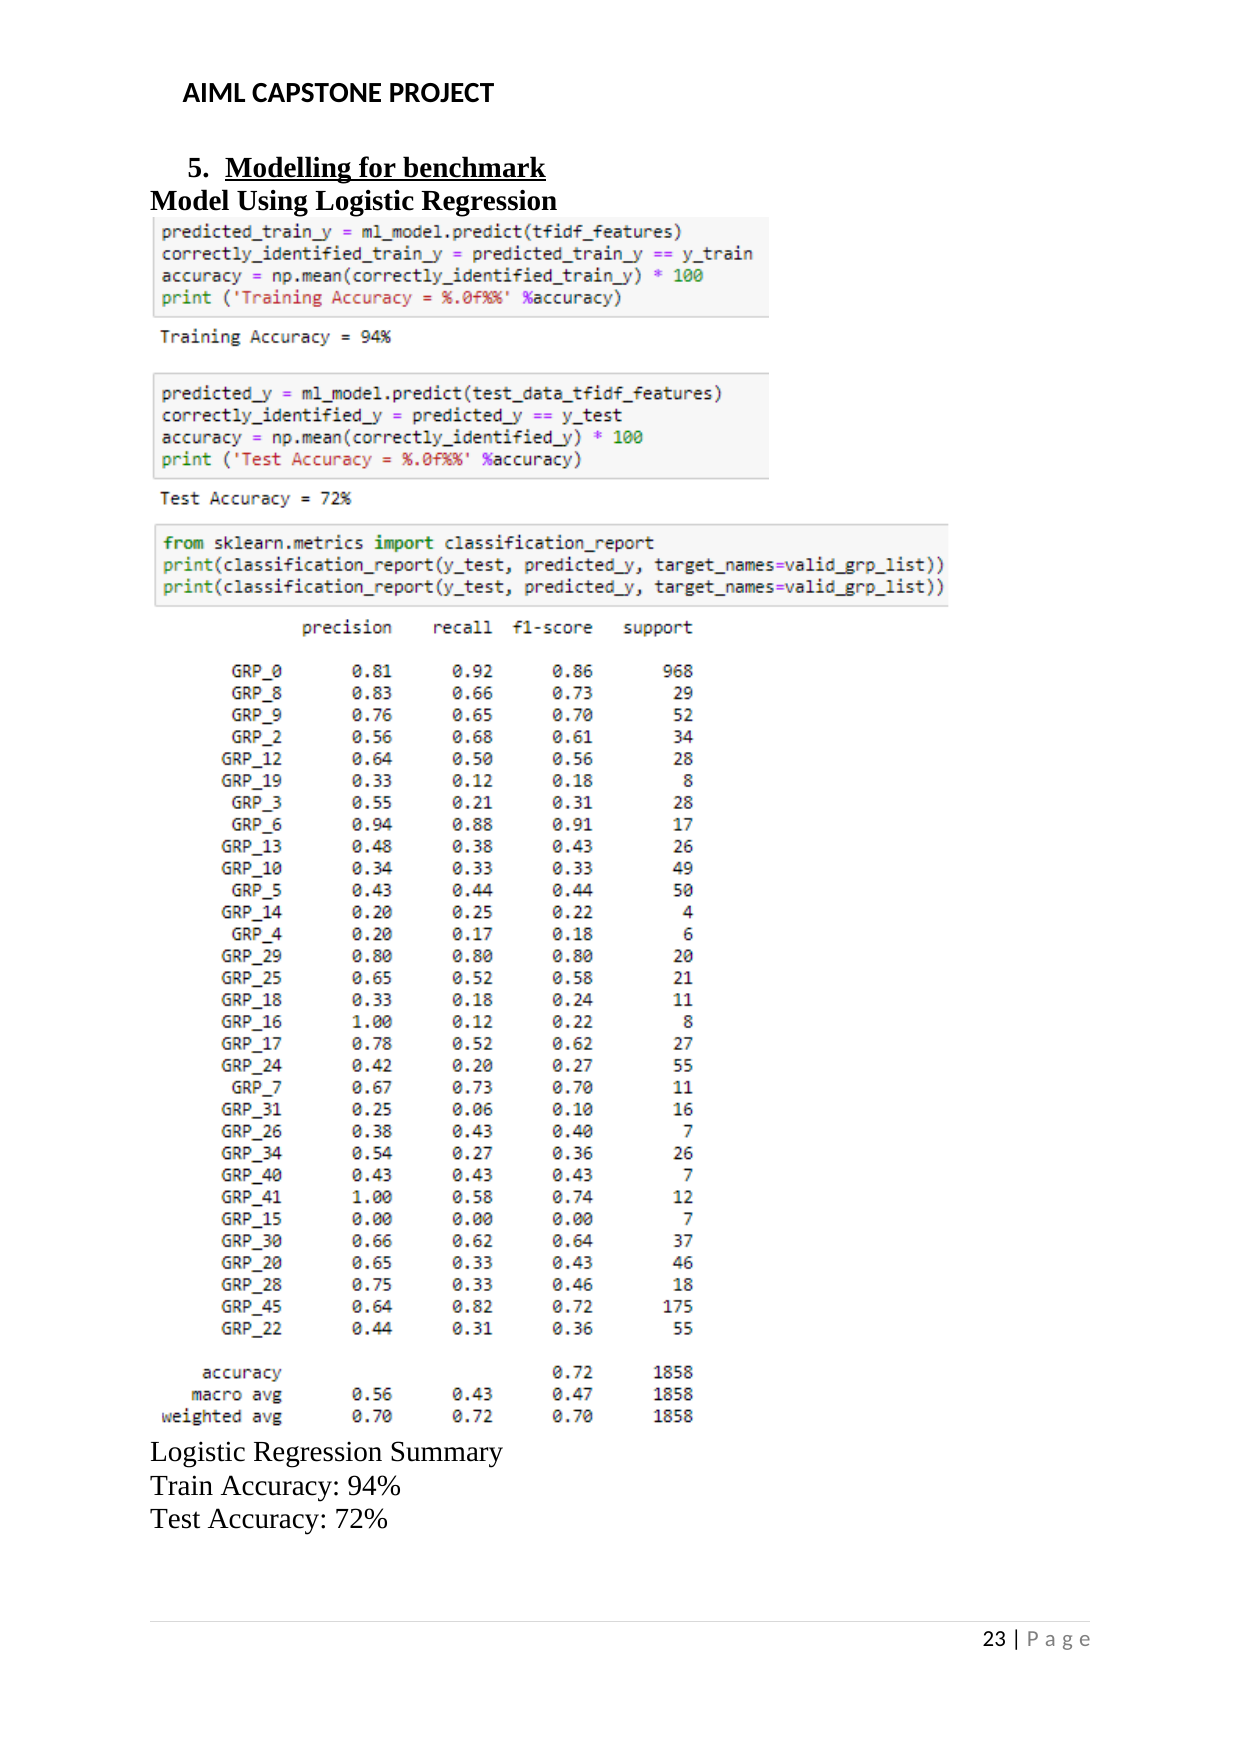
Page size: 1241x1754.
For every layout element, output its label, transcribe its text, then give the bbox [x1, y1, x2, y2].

text Train Accuracy: 94% [150, 1468, 1090, 1501]
list Modelling for benchmark [187, 150, 1085, 183]
picture [150, 217, 949, 1435]
text Logistic Regression Summary [150, 1434, 1090, 1468]
text Model Using Logistic Regression [150, 183, 1090, 217]
text Test Accuracy: 72% [150, 1501, 1090, 1535]
